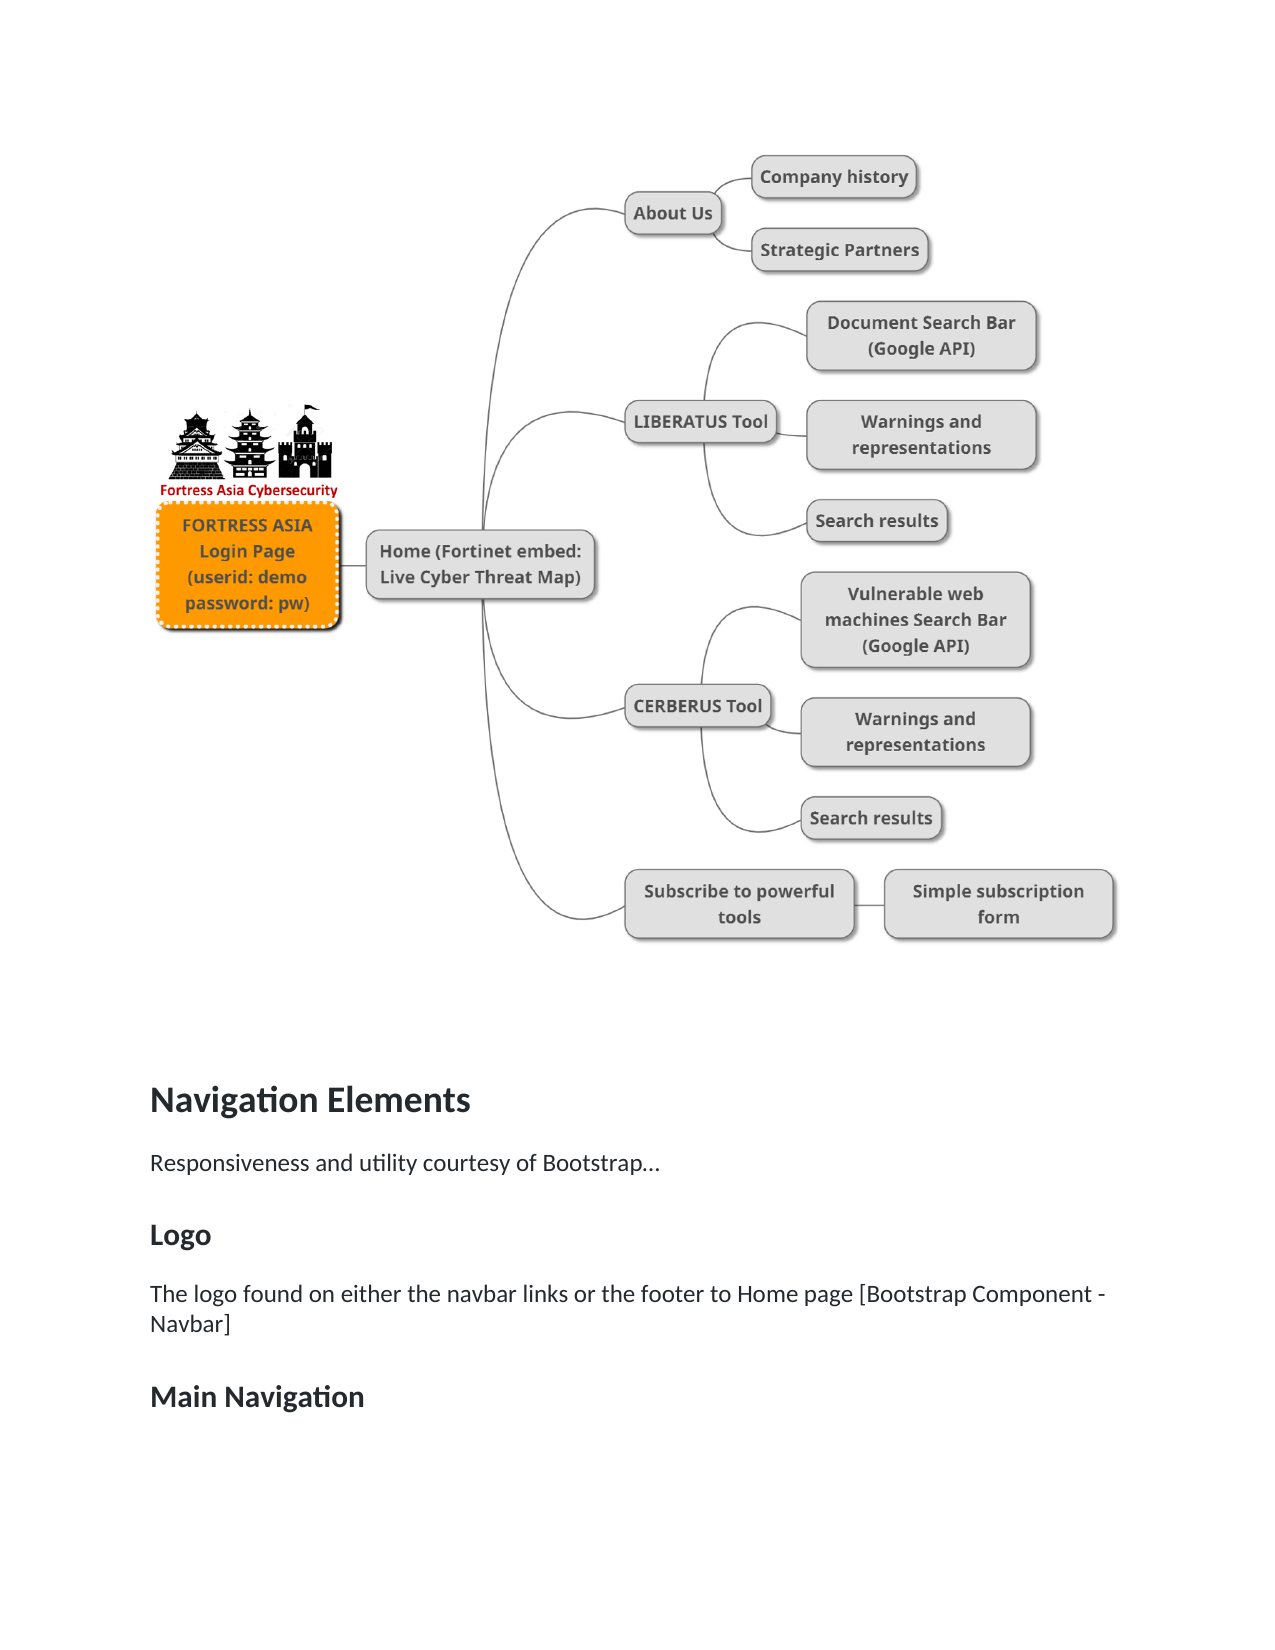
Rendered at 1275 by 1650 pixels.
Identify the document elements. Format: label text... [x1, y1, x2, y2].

text Navigation Elements [150, 1076, 1125, 1122]
picture [150, 150, 1125, 956]
text Main Navigation [150, 1377, 1125, 1415]
text Logo [150, 1215, 1125, 1253]
text The logo found on either the navbar links or the footer to Home page [Bootstrap Component - Navbar] [150, 1278, 1125, 1339]
text Responsiveness and utility courtesy of Bootstrap… [150, 1147, 1125, 1177]
